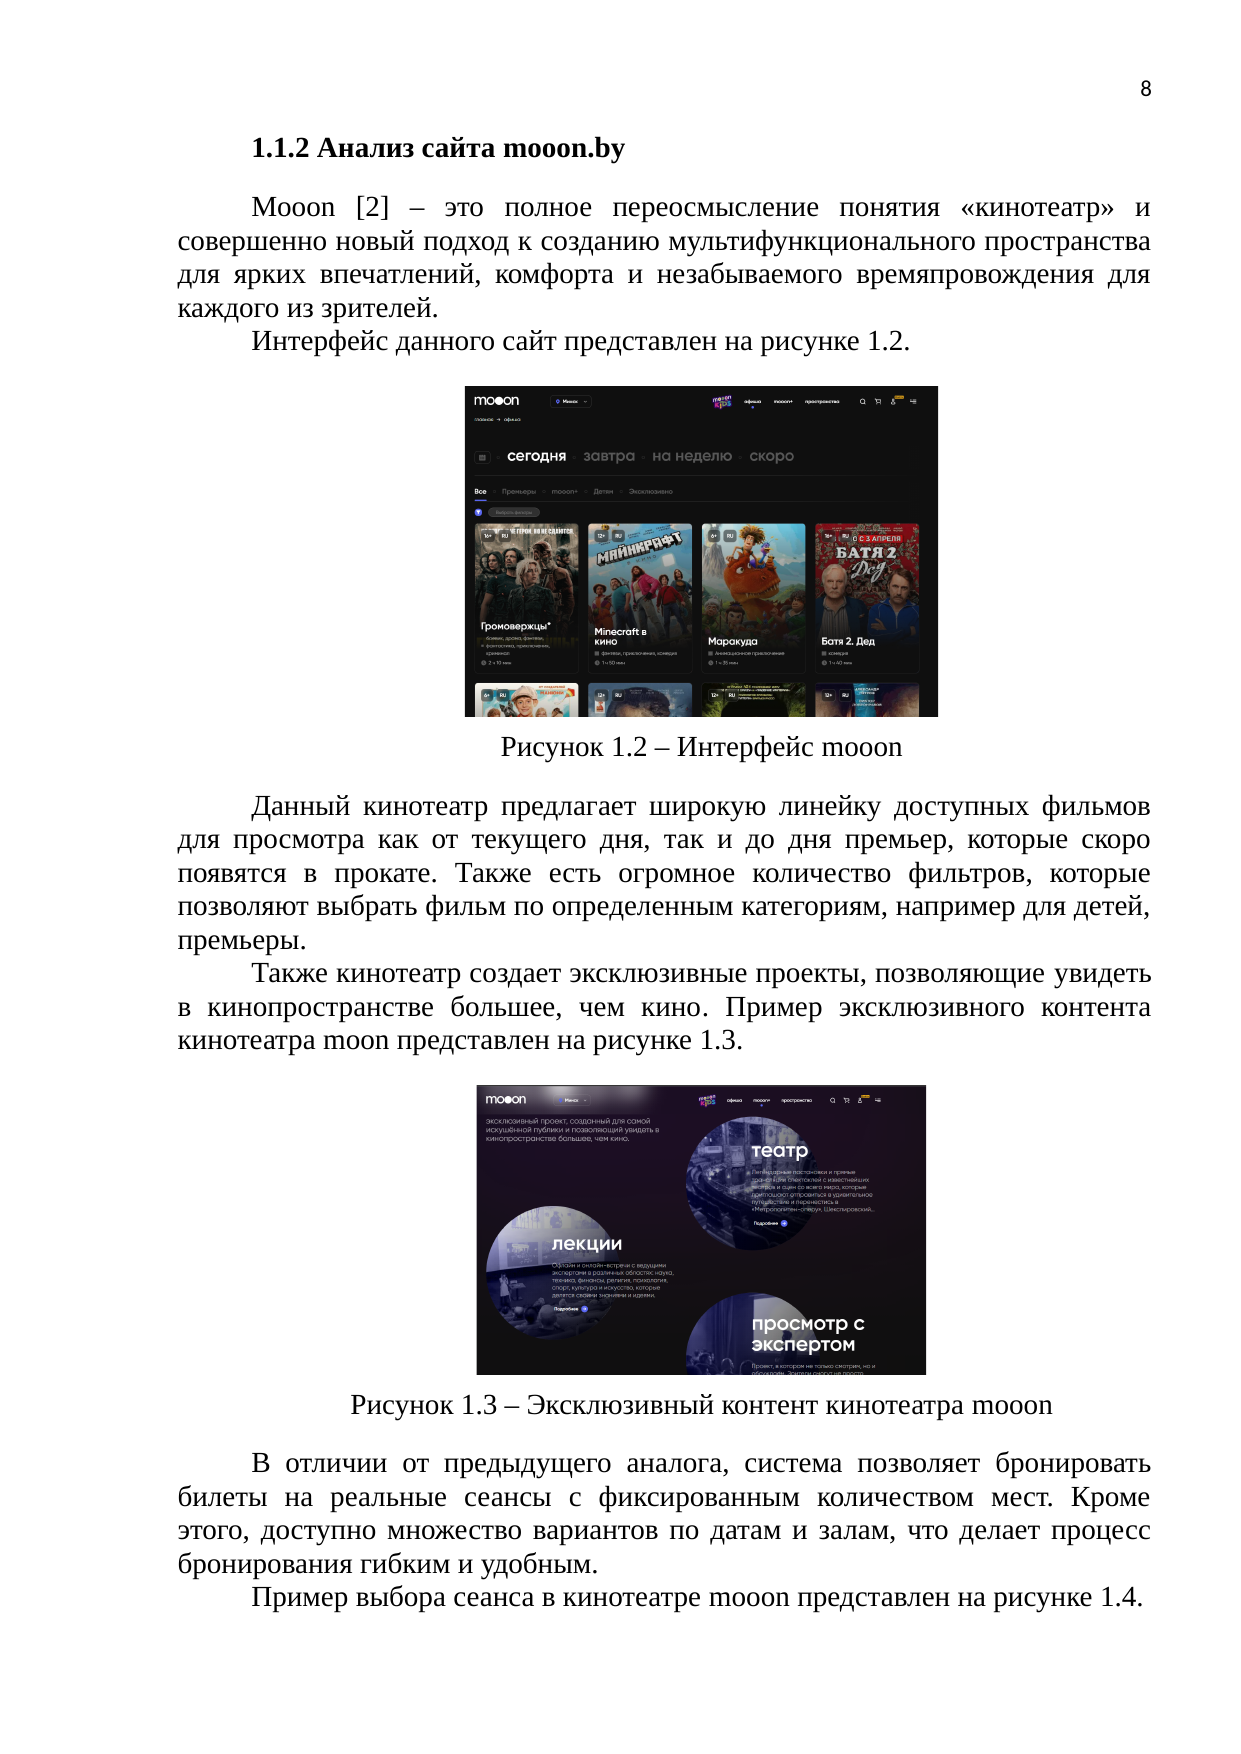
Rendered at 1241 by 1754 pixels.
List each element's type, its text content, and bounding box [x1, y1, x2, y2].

text Пример выбора сеанса в кинотеатре mooon представлен на рисунке 1.4. [177, 1579, 1152, 1613]
picture [476, 1085, 927, 1375]
text Данный кинотеатр предлагает широкую линейку доступных фильмов для просмотра как от текущего дня, так и до дня премьер, которые скоро появятся в прокате. Также есть огромное количество фильтров, которые позволяют выбрать фильм по определенным категориям, например для детей, премьеры. [177, 788, 1152, 955]
text Рисунок 1.2 – Интерфейс mooon [177, 729, 1152, 763]
text Также кинотеатр создает эксклюзивные проекты, позволяющие увидеть в кинопространстве большее, чем кино. Пример эксклюзивного контента кинотеатра moon представлен на рисунке 1.3. [177, 955, 1152, 1056]
text Интерфейс данного сайт представлен на рисунке 1.2. [177, 323, 1152, 357]
picture [464, 386, 939, 717]
text 1.1.2 Анализ сайта mooon.by [177, 131, 1152, 164]
text Mooon [2] – это полное переосмысление понятия «кинотеатр» и совершенно новый подход к созданию мультифункционального пространства для ярких впечатлений, комфорта и незабываемого времяпровождения для каждого из зрителей. [177, 189, 1152, 323]
text Рисунок 1.3 – Эксклюзивный контент кинотеатра mooon [177, 1387, 1152, 1420]
text В отличии от предыдущего аналога, система позволяет бронировать билеты на реальные сеансы с фиксированным количеством мест. Кроме этого, доступно множество вариантов по датам и залам, что делает процесс бронирования гибким и удобным. [177, 1445, 1152, 1579]
